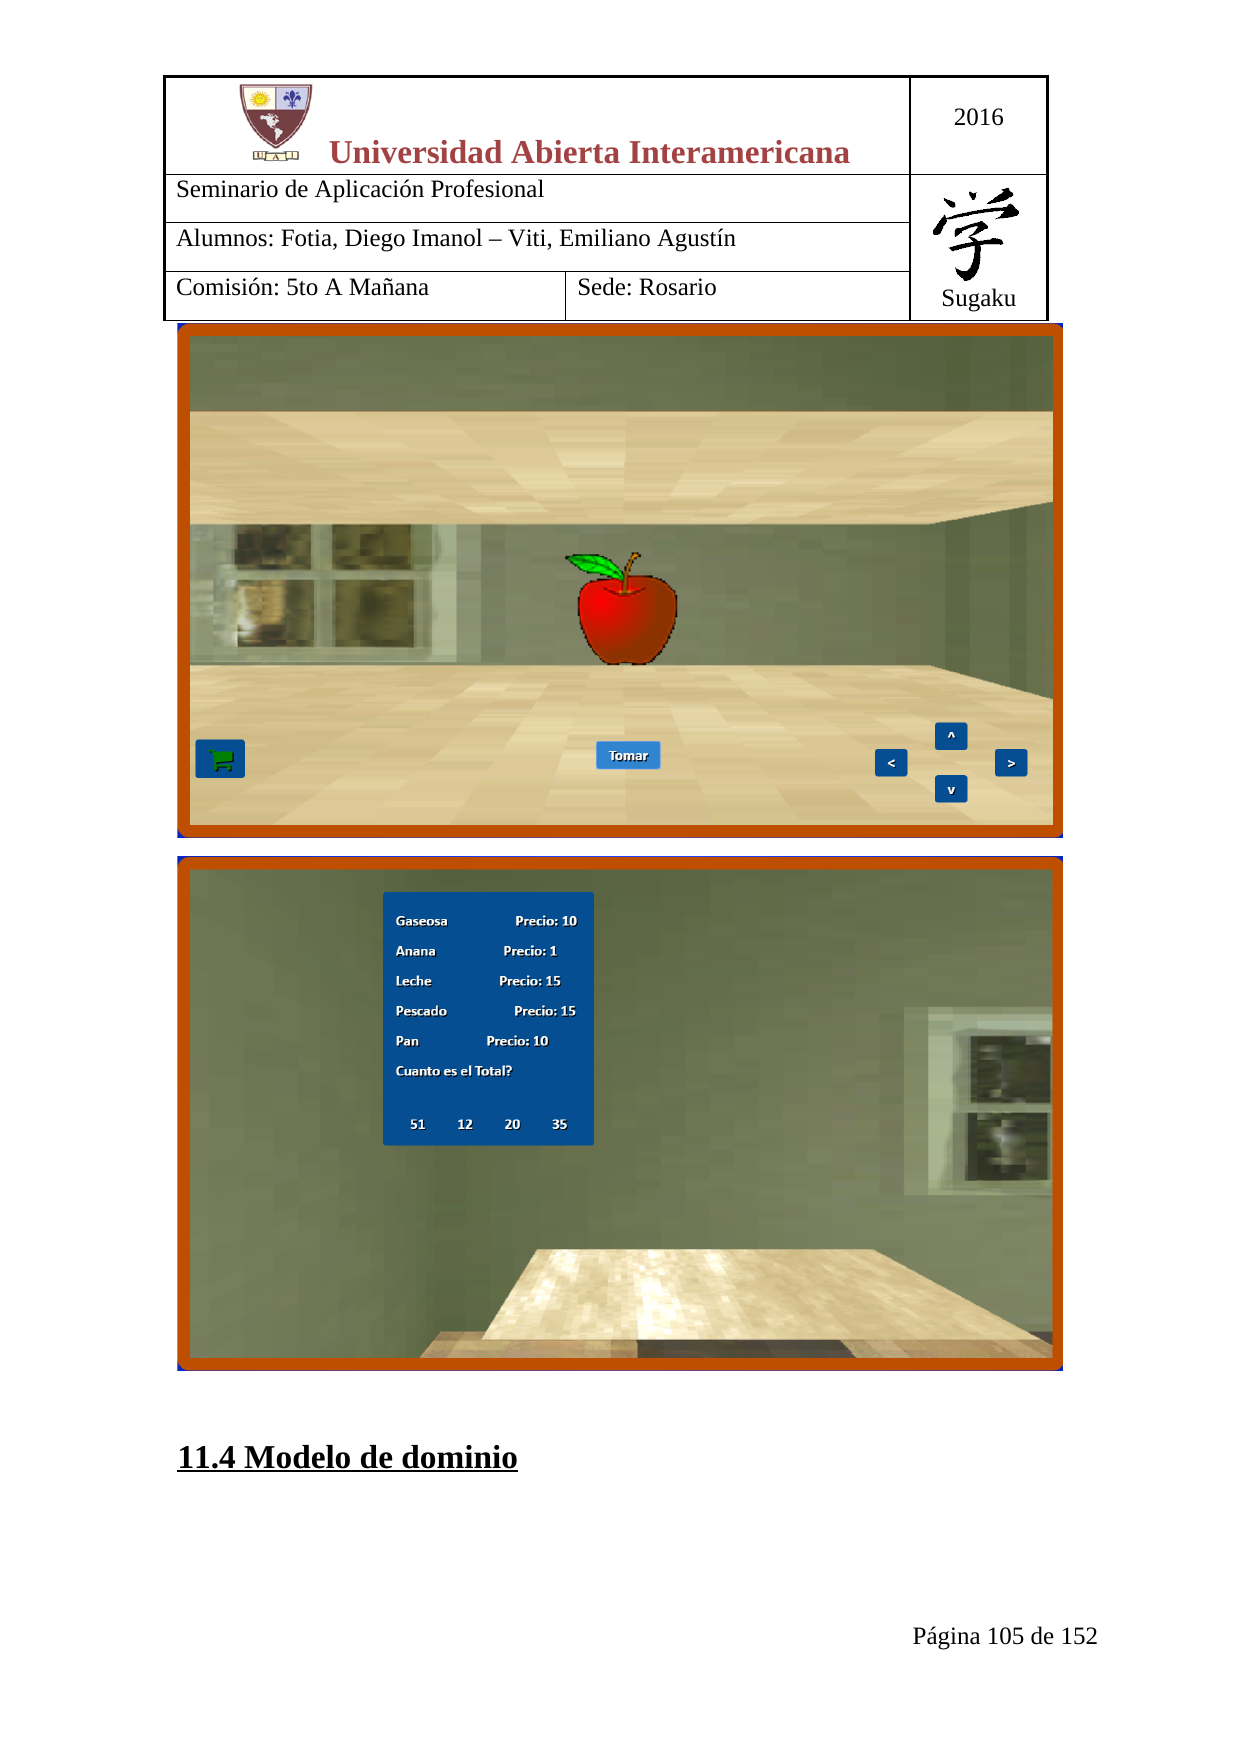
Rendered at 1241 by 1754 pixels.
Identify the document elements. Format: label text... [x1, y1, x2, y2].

picture [177, 323, 1063, 838]
picture [927, 181, 1030, 284]
picture [223, 78, 329, 164]
subtitle 11.4 Modelo de dominio [177, 1437, 1063, 1475]
picture [177, 856, 1063, 1371]
